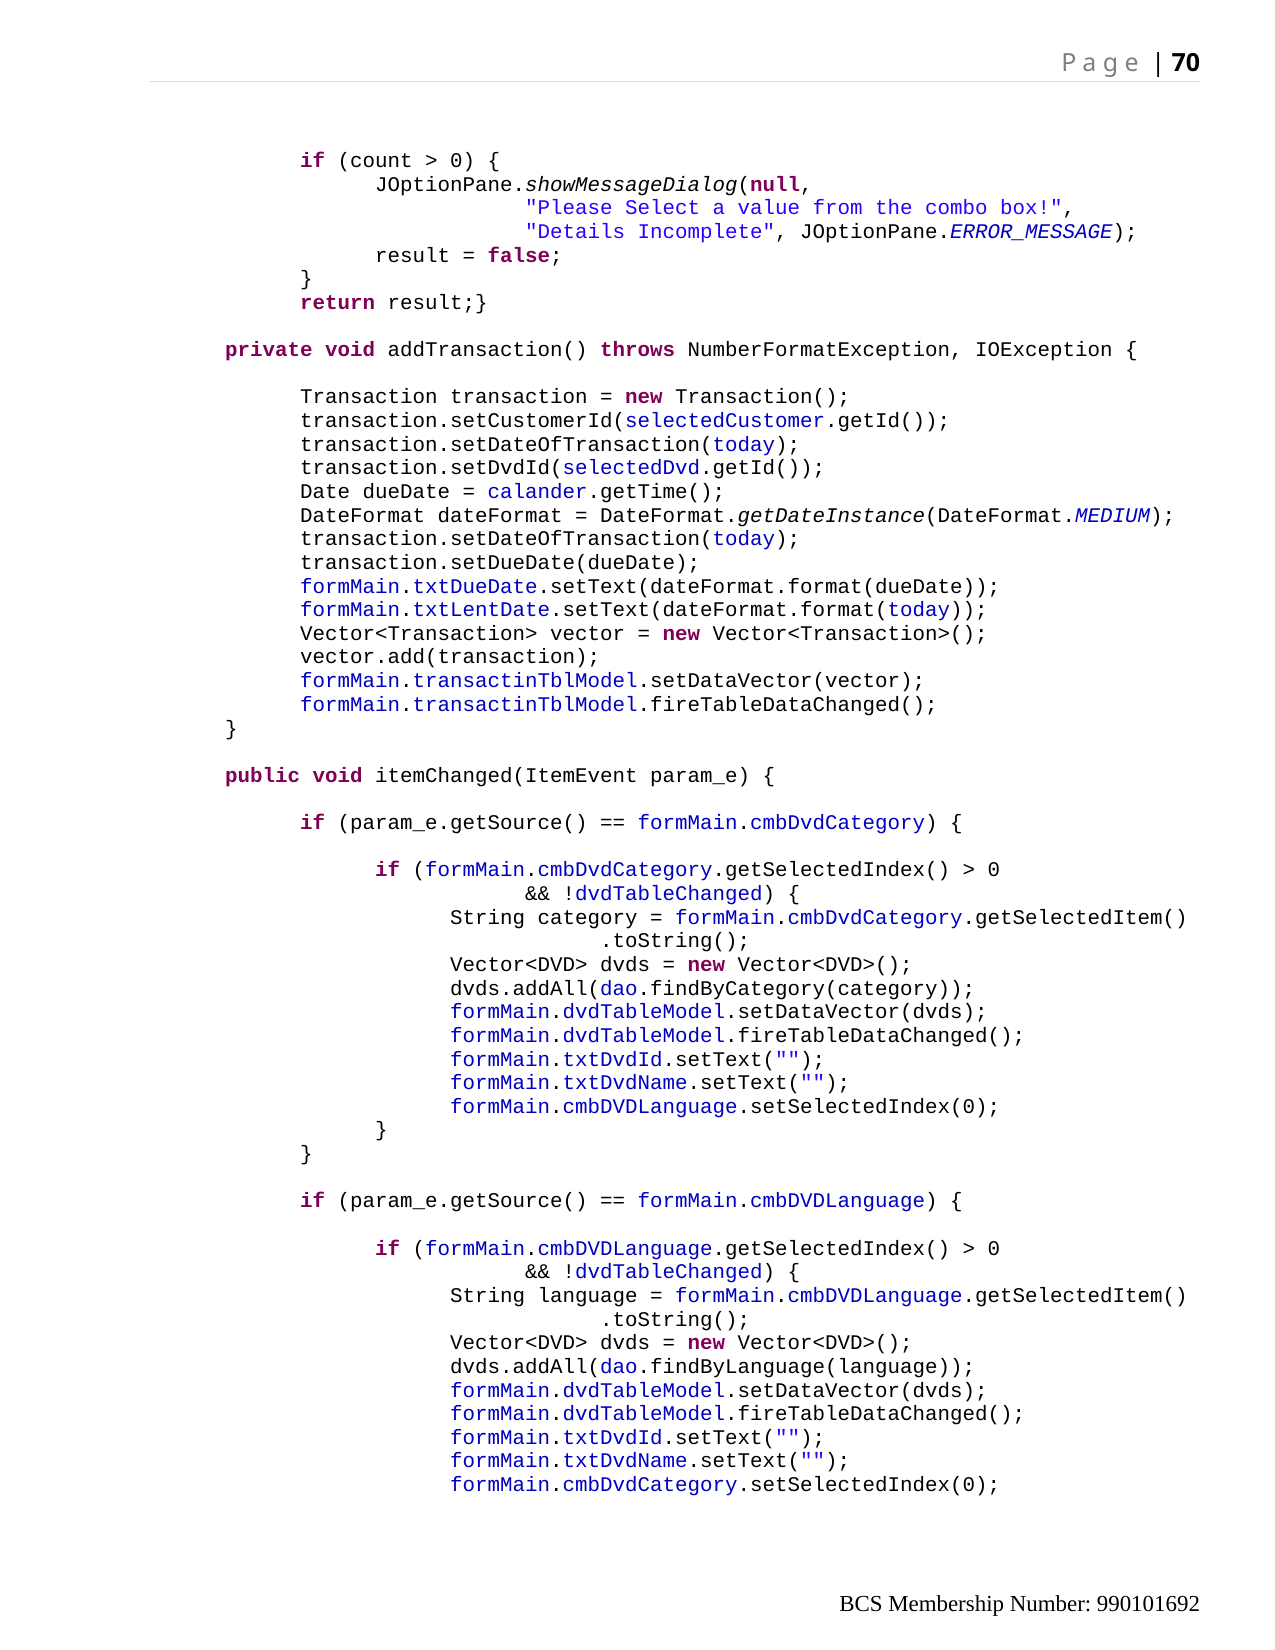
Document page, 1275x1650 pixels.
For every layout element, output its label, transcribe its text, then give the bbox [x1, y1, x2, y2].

text } [150, 1119, 1200, 1143]
text formMain.txtDueDate.setText(dateFormat.format(dueDate)); [150, 576, 1200, 599]
text formMain.txtDvdId.setText(""); [150, 1048, 1200, 1072]
text formMain.txtDvdId.setText(""); [150, 1427, 1200, 1451]
text transaction.setDateOfTransaction(today); [150, 434, 1200, 457]
text Date dueDate = calander.getTime(); [150, 481, 1200, 505]
text formMain.txtLentDate.setText(dateFormat.format(today)); [150, 599, 1200, 623]
text && !dvdTableChanged) { [150, 883, 1200, 907]
text vector.add(transaction); [150, 647, 1200, 670]
text private void addTransaction() throws NumberFormatException, IOException { [150, 339, 1200, 363]
text if (param_e.getSource() == formMain.cmbDvdCategory) { [150, 812, 1200, 836]
text && !dvdTableChanged) { [150, 1261, 1200, 1285]
text .toString(); [150, 1309, 1200, 1332]
text "Details Incomplete", JOptionPane.ERROR_MESSAGE); [150, 221, 1200, 244]
text dvds.addAll(dao.findByLanguage(language)); [150, 1356, 1200, 1379]
text formMain.dvdTableModel.setDataVector(dvds); [150, 1379, 1200, 1403]
text formMain.txtDvdName.setText(""); [150, 1451, 1200, 1474]
text formMain.transactinTblModel.setDataVector(vector); [150, 670, 1200, 694]
text Vector<DVD> dvds = new Vector<DVD>(); [150, 1332, 1200, 1356]
text JOptionPane.showMessageDialog(null, [150, 174, 1200, 197]
text public void itemChanged(ItemEvent param_e) { [150, 765, 1200, 788]
text Vector<DVD> dvds = new Vector<DVD>(); [150, 954, 1200, 978]
text String language = formMain.cmbDVDLanguage.getSelectedItem() [150, 1285, 1200, 1309]
text .toString(); [150, 930, 1200, 954]
text formMain.cmbDvdCategory.setSelectedIndex(0); [150, 1474, 1200, 1498]
text return result;} [150, 292, 1200, 316]
text "Please Select a value from the combo box!", [150, 197, 1200, 221]
text } [150, 717, 1200, 741]
text Transaction transaction = new Transaction(); [150, 386, 1200, 410]
text dvds.addAll(dao.findByCategory(category)); [150, 978, 1200, 1001]
text transaction.setDvdId(selectedDvd.getId()); [150, 457, 1200, 481]
text formMain.dvdTableModel.setDataVector(dvds); [150, 1001, 1200, 1025]
text DateFormat dateFormat = DateFormat.getDateInstance(DateFormat.MEDIUM); [150, 505, 1200, 528]
text if (count > 0) { [150, 150, 1200, 174]
text if (formMain.cmbDvdCategory.getSelectedIndex() > 0 [150, 859, 1200, 883]
text formMain.transactinTblModel.fireTableDataChanged(); [150, 694, 1200, 717]
text Vector<Transaction> vector = new Vector<Transaction>(); [150, 623, 1200, 647]
text formMain.cmbDVDLanguage.setSelectedIndex(0); [150, 1096, 1200, 1119]
text String category = formMain.cmbDvdCategory.getSelectedItem() [150, 907, 1200, 930]
text } [150, 268, 1200, 292]
text result = false; [150, 244, 1200, 268]
text formMain.dvdTableModel.fireTableDataChanged(); [150, 1025, 1200, 1048]
text transaction.setCustomerId(selectedCustomer.getId()); [150, 410, 1200, 434]
text transaction.setDateOfTransaction(today); [150, 528, 1200, 552]
text formMain.txtDvdName.setText(""); [150, 1072, 1200, 1096]
text if (param_e.getSource() == formMain.cmbDVDLanguage) { [150, 1190, 1200, 1214]
text } [150, 1143, 1200, 1167]
text transaction.setDueDate(dueDate); [150, 552, 1200, 576]
text if (formMain.cmbDVDLanguage.getSelectedIndex() > 0 [150, 1238, 1200, 1261]
text formMain.dvdTableModel.fireTableDataChanged(); [150, 1403, 1200, 1427]
